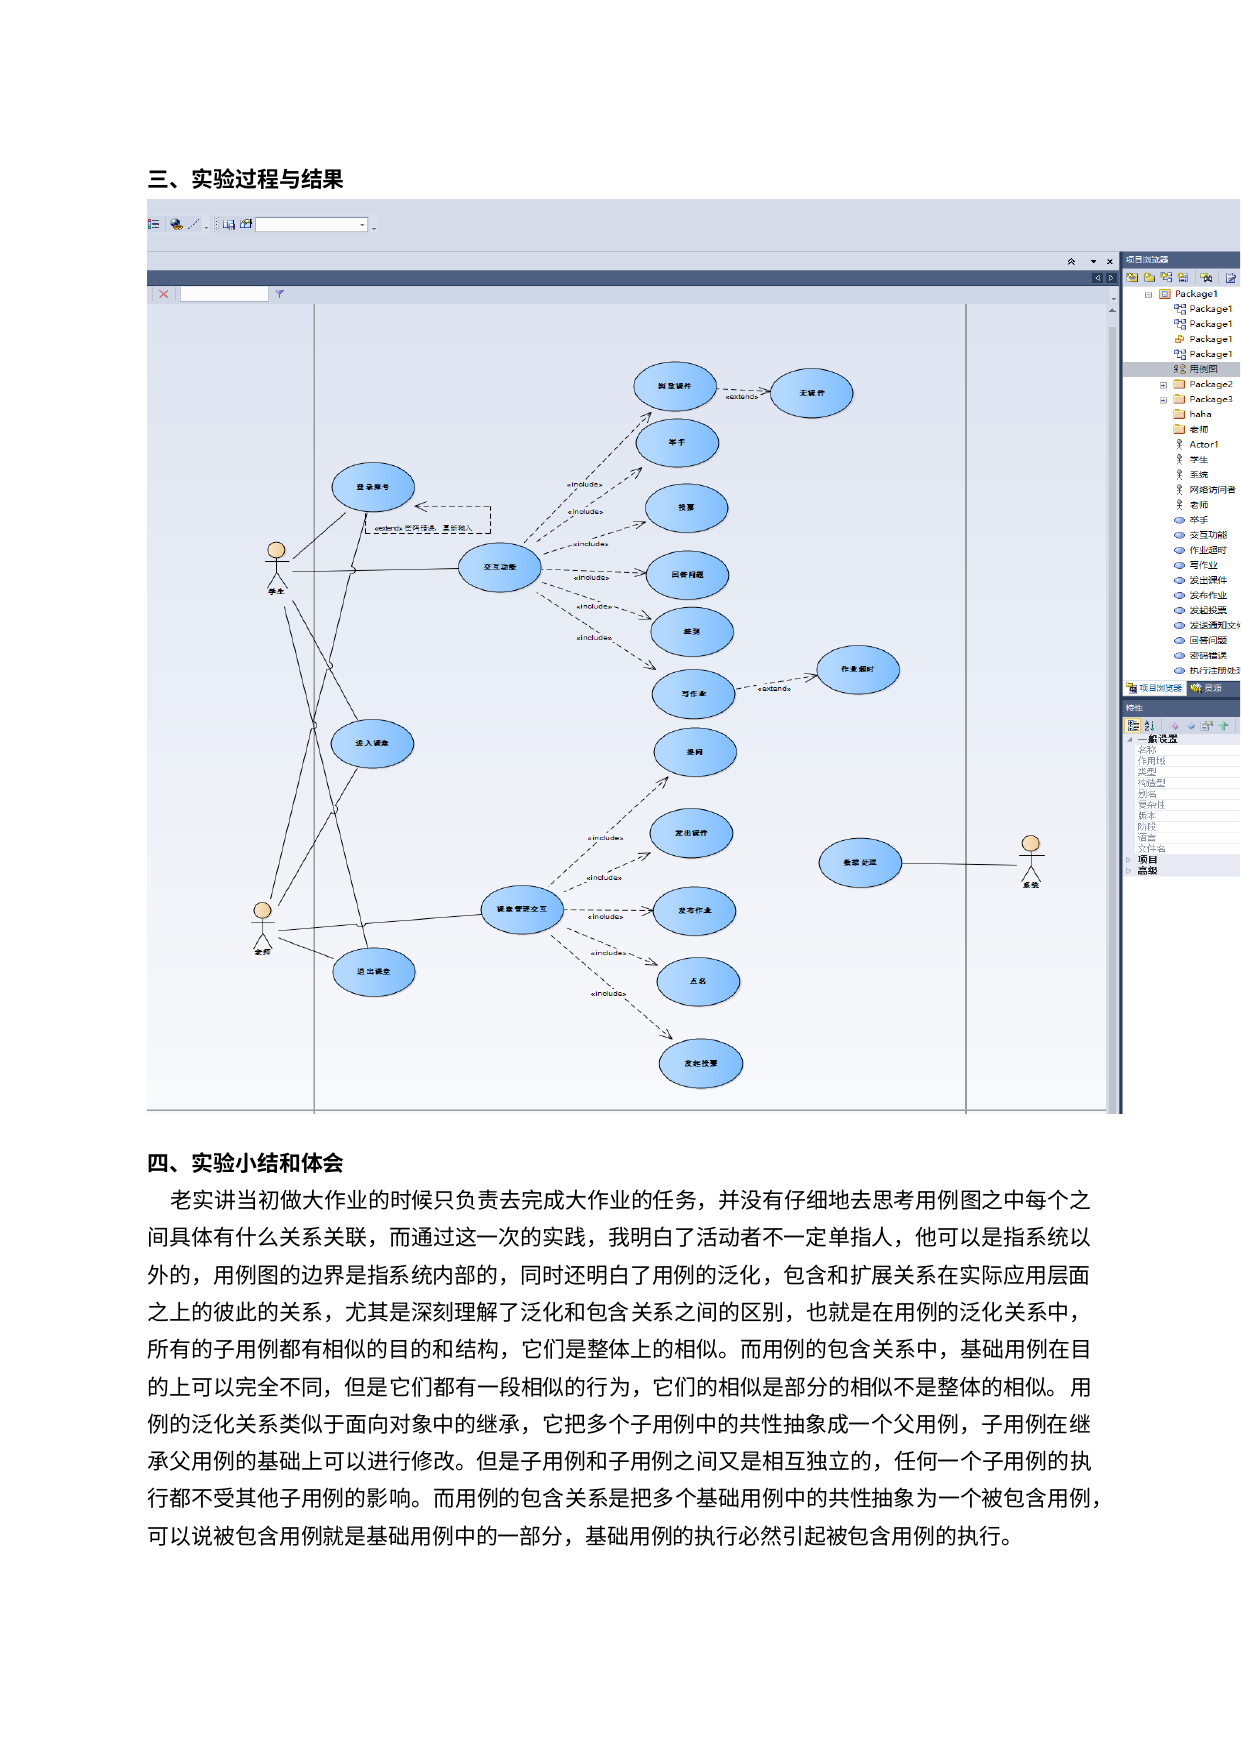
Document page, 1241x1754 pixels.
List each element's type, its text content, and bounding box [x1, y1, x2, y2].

text 三、实验过程与结果 [148, 162, 1092, 194]
text 四、实验小结和体会 [148, 1145, 1092, 1178]
picture [147, 199, 1241, 1114]
text 老实讲当初做大作业的时候只负责去完成大作业的任务，并没有仔细地去思考用例图之中每个之间具体有什么关系关联，而通过这一次的实践，我明白了活动者不一定单指人，他可以是指系统以外的，用例图的边界是指系统内部的，同时还明白了用例的泛化，包含和扩展关系在实际应用层面之上的彼此的关系，尤其是深刻理解了泛化和包含关系之间的区别，也就是在用例的泛化关系中，所有的子用例都有相似的目的和结构，它们是整体上的相似。而用例的包含关系中，基础用例在目的上可以完全不同，但是它们都有一段相似的行为，它们的相似是部分的相似不是整体的相似。用例的泛化关系类似于面向对象中的继承，它把多个子用例中的共性抽象成一个父用例，子用例在继承父用例的基础上可以进行修改。但是子用例和子用例之间又是相互独立的，任何一个子用例的执行都不受其他子用例的影响。而用例的包含关系是把多个基础用例中的共性抽象为一个被包含用例，可以说被包含用例就是基础用例中的一部分，基础用例的执行必然引起被包含用例的执行。 [148, 1183, 1092, 1551]
